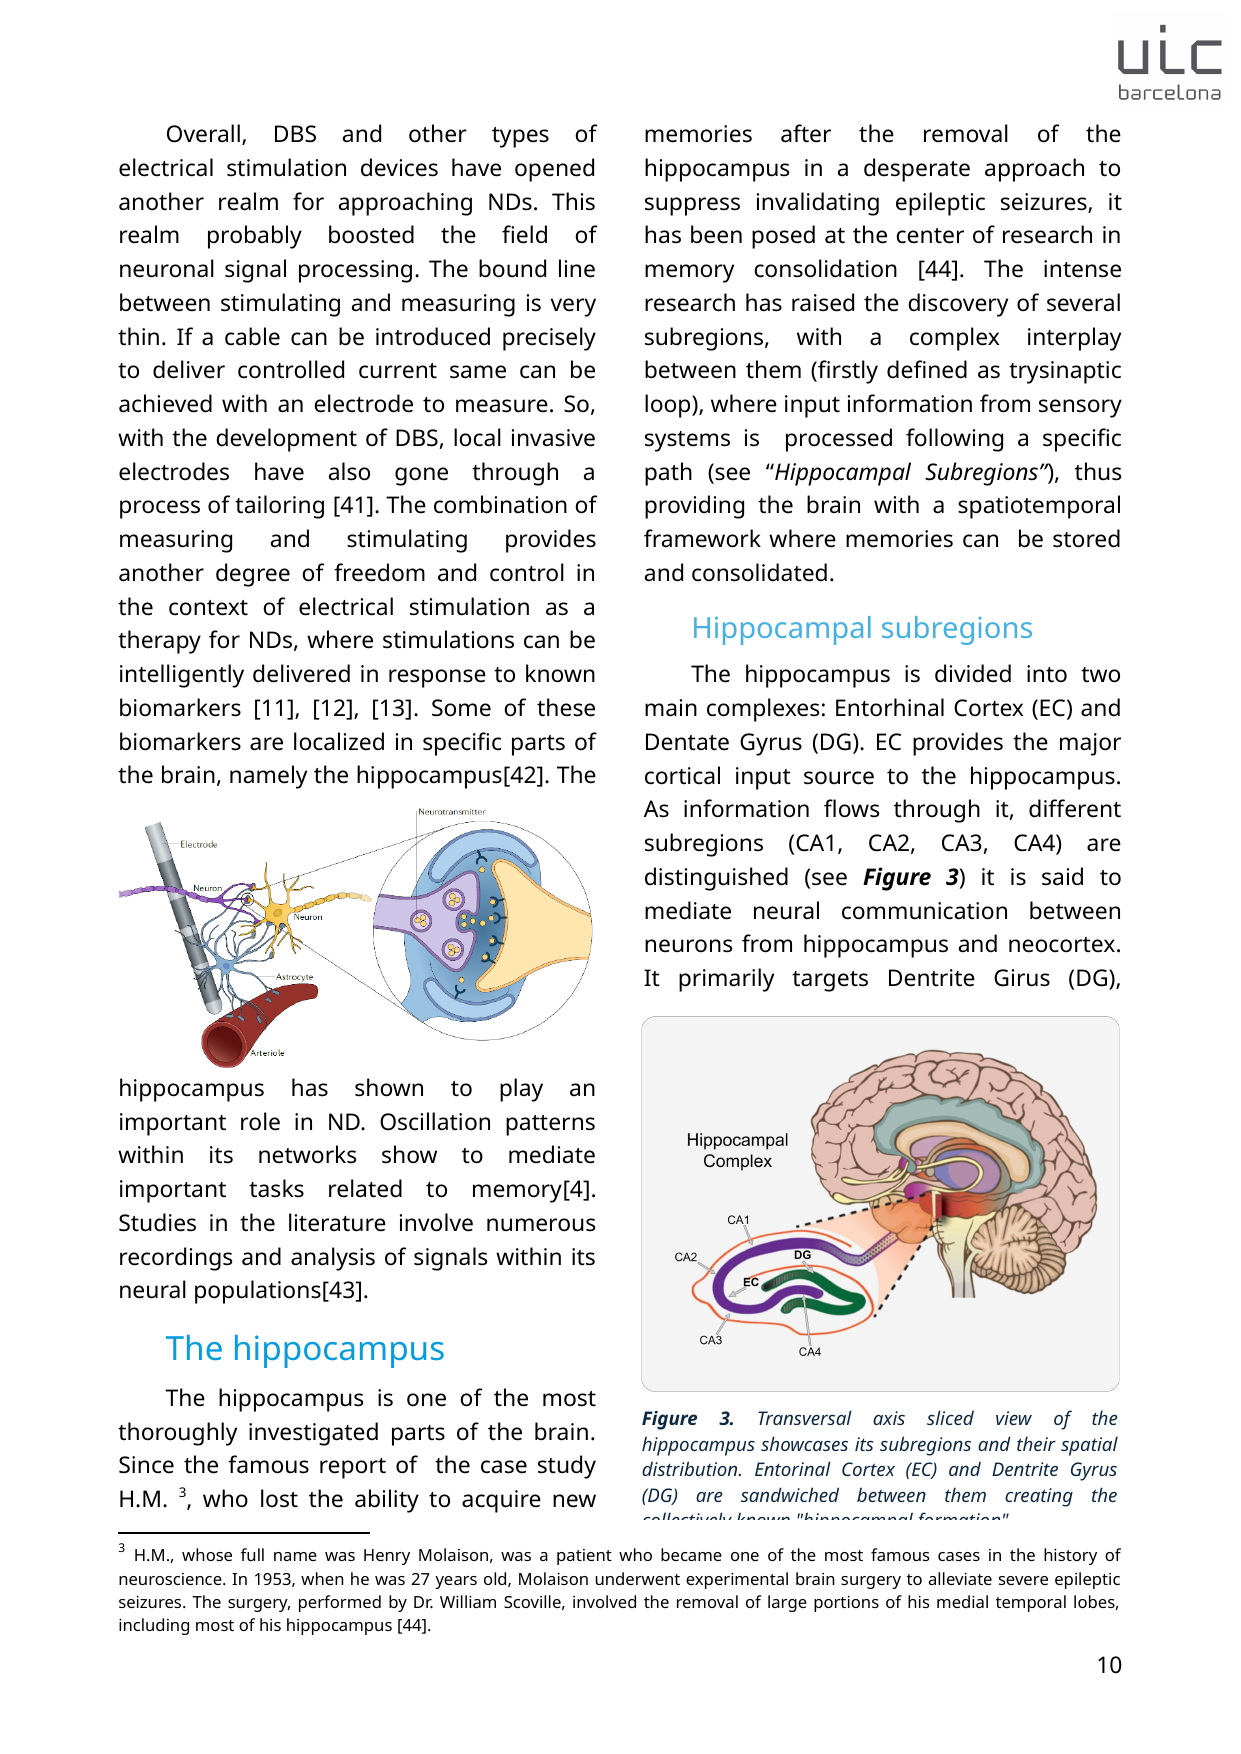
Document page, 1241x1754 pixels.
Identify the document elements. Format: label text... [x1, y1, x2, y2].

text The hippocampus is one of the most thoroughly investigated parts of the brain. Since the famous report of the case study H.M. , who lost the ability to acquire new memories after the removal of the hippocampus in a desperate approach to suppress invalidating epileptic seizures, it has been posed at the center of research in memory consolidation . The intense research has raised the discovery of several subregions, with a complex interplay between them (firstly defined as trysinaptic loop), where input information from sensory systems is processed following a specific path (see “Hippocampal Subregions”), thus providing the brain with a spatiotemporal framework where memories can be stored and consolidated. [644, 118, 1122, 588]
subtitle Hippocampal subregions [644, 607, 1122, 647]
picture [641, 1016, 1120, 1392]
text Overall, DBS and other types of electrical stimulation devices have opened another realm for approaching NDs. This realm probably boosted the field of neuronal signal processing. The bound line between stimulating and measuring is very thin. If a cable can be introduced precisely to deliver controlled current same can be achieved with an electrode to measure. So, with the development of DBS, local invasive electrodes have also gone through a process of tailoring . The combination of measuring and stimulating provides another degree of freedom and control in the context of electrical stimulation as a therapy for NDs, where stimulations can be intelligently delivered in response to known biomarkers . Some of these biomarkers are localized in specific parts of the brain, namely the hippocampus. The hippocampus has shown to play an important role in ND. Oscillation patterns within its networks show to mediate important tasks related to memory. Studies in the literature involve numerous recordings and analysis of signals within its neural populations. [118, 118, 596, 802]
text The hippocampus is one of the most thoroughly investigated parts of the brain. Since the famous report of the case study H.M. , who lost the ability to acquire new memories after the removal of the hippocampus in a desperate approach to suppress invalidating epileptic seizures, it has been posed at the center of research in memory consolidation . The intense research has raised the discovery of several subregions, with a complex interplay between them (firstly defined as trysinaptic loop), where input information from sensory systems is processed following a specific path (see “Hippocampal Subregions”), thus providing the brain with a spatiotemporal framework where memories can be stored and consolidated. [118, 1382, 596, 1514]
text The hippocampus is divided into two main complexes: Entorhinal Cortex (EC) and Dentate Gyrus (DG). EC provides the major cortical input source to the hippocampus. As information flows through it, different subregions (CA1, CA2, CA3, CA4) are distinguished (see Figure 3) it is said to mediate neural communication between neurons from hippocampus and neocortex. It primarily targets Dentrite Girus (DG), which then targets Cornu Ammonis 3 (CA3), finally leading to CA1, which will project back to EC to complete the loop. However, later it was found that the complex was not so stratified into separate regions, where each part was as a closed box receiving an input and generating an output. Simultaneous activity, parallel processing and widespread connectivity was revealed in further studies. [644, 658, 1122, 993]
picture [1110, 11, 1229, 110]
picture [118, 802, 597, 1072]
subtitle The hippocampus [118, 1325, 596, 1370]
text Overall, DBS and other types of electrical stimulation devices have opened another realm for approaching NDs. This realm probably boosted the field of neuronal signal processing. The bound line between stimulating and measuring is very thin. If a cable can be introduced precisely to deliver controlled current same can be achieved with an electrode to measure. So, with the development of DBS, local invasive electrodes have also gone through a process of tailoring . The combination of measuring and stimulating provides another degree of freedom and control in the context of electrical stimulation as a therapy for NDs, where stimulations can be intelligently delivered in response to known biomarkers . Some of these biomarkers are localized in specific parts of the brain, namely the hippocampus. The hippocampus has shown to play an important role in ND. Oscillation patterns within its networks show to mediate important tasks related to memory. Studies in the literature involve numerous recordings and analysis of signals within its neural populations. [118, 1072, 596, 1306]
